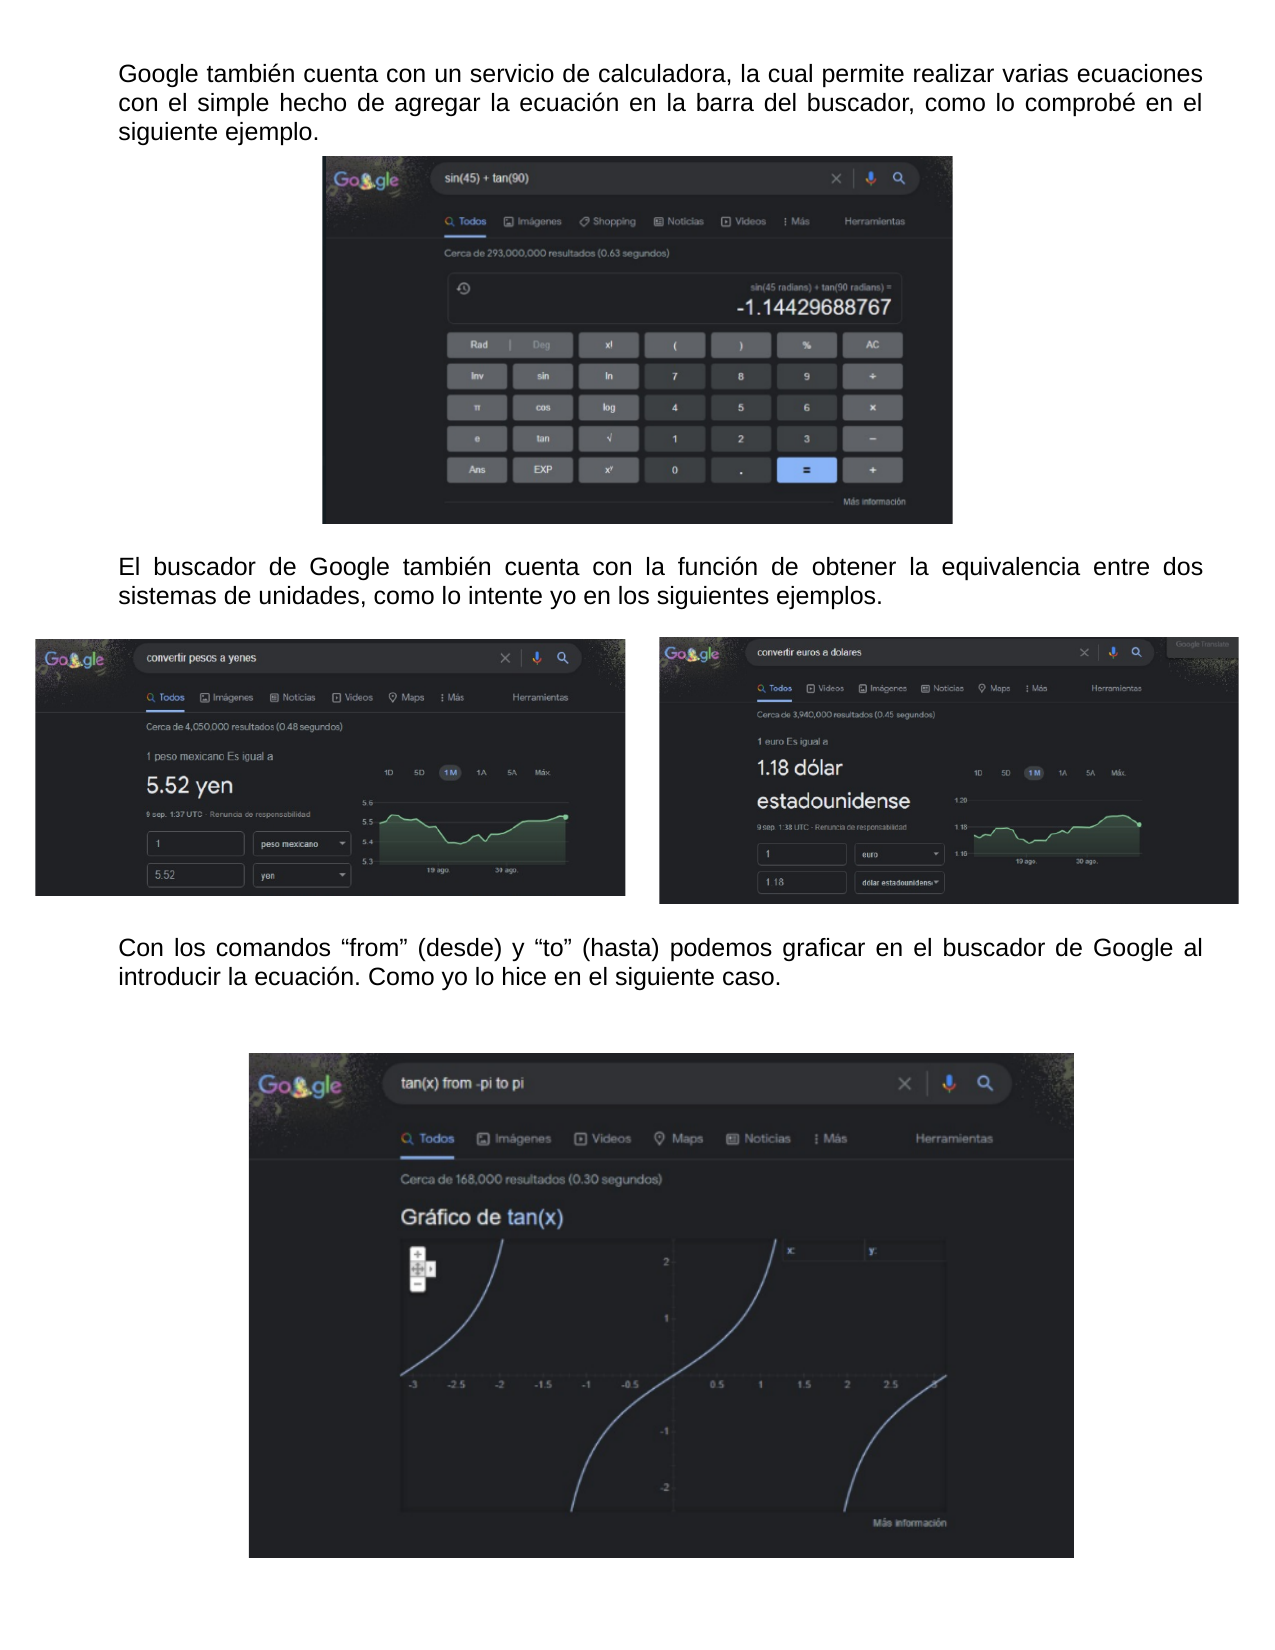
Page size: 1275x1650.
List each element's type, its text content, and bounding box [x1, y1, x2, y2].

picture [248, 1053, 1074, 1558]
text Google también cuenta con un servicio de calculadora, la cual permite realizar varias ecuaciones con el simple hecho de agregar la ecuación en la barra del buscador, como lo comprobé en el siguiente ejemplo. [118, 59, 1205, 145]
picture [322, 156, 953, 524]
text Con los comandos “from” (desde) y “to” (hasta) podemos graficar en el buscador de Google al introducir la ecuación. Como yo lo hice en el siguiente caso. [118, 933, 1205, 990]
picture [659, 637, 1239, 904]
picture [35, 639, 626, 896]
text El buscador de Google también cuenta con la función de obtener la equivalencia entre dos sistemas de unidades, como lo intente yo en los siguientes ejemplos. [118, 552, 1205, 610]
